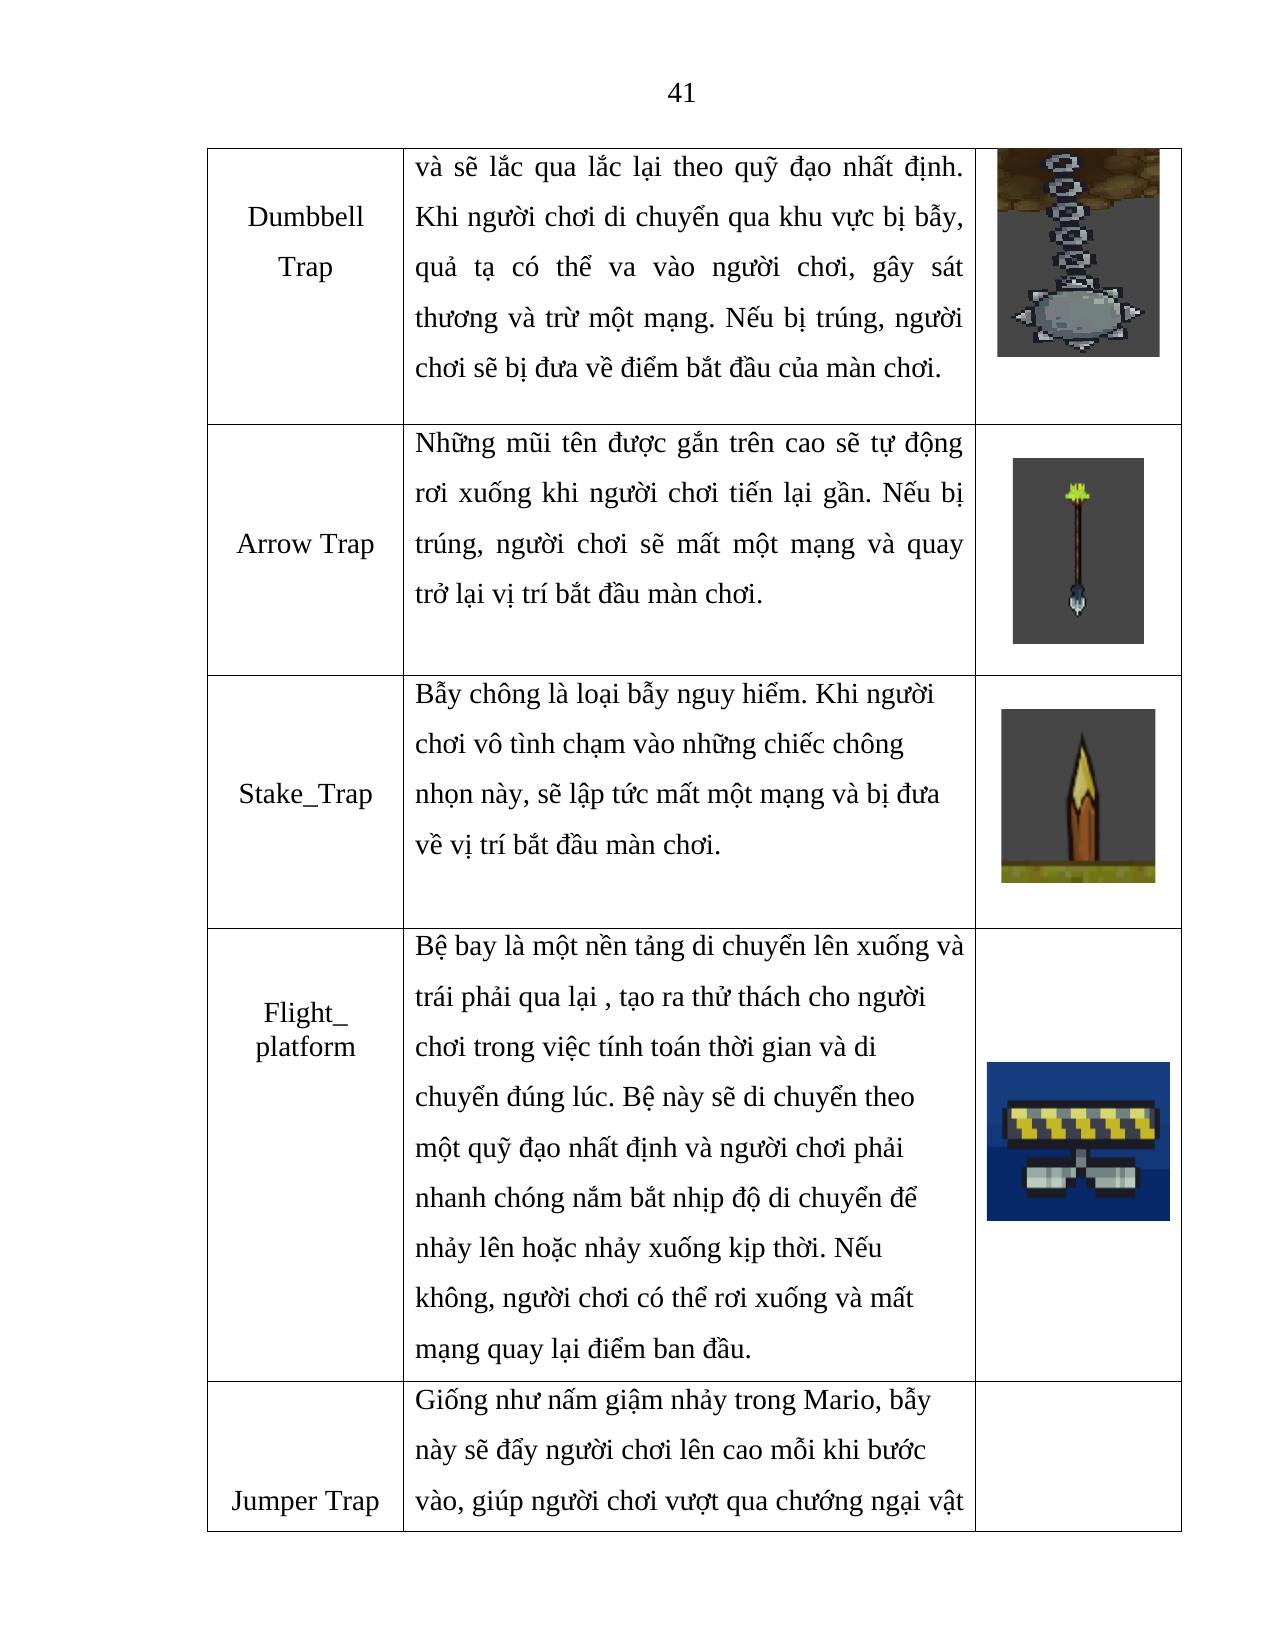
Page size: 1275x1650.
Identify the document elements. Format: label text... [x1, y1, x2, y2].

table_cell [404, 149, 975, 424]
table_cell Flight_ platform [208, 929, 403, 1381]
table_cell [976, 676, 1181, 927]
table_cell Những mũi tên được gắn trên cao sẽ tự động rơi xuống khi người chơi tiến lại gần. Nếu bị trúng, người chơi sẽ mất một mạng và quay trở lại vị trí bắt đầu màn chơi. [404, 425, 975, 675]
picture [997, 148, 1160, 357]
table_cell [976, 1382, 1181, 1531]
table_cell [404, 1382, 975, 1531]
table_cell Bẫy chông là loại bẫy nguy hiểm. Khi người chơi vô tình chạm vào những chiếc chông nhọn này, sẽ lập tức mất một mạng và bị đưa về vị trí bắt đầu màn chơi. [404, 676, 975, 927]
picture [1012, 458, 1144, 644]
table_cell Dumbbell Trap [208, 149, 403, 424]
table_cell Jumper Trap [208, 1382, 403, 1531]
table_cell [976, 425, 1181, 675]
table_cell Bệ bay là một nền tảng di chuyển lên xuống và trái phải qua lại , tạo ra thử thách cho người chơi trong việc tính toán thời gian và di chuyển đúng lúc. Bệ này sẽ di chuyển theo một quỹ đạo nhất định và người chơi phải nhanh chóng nắm bắt nhịp độ di chuyển để nhảy lên hoặc nhảy xuống kịp thời. Nếu không, người chơi có thể rơi xuống và mất mạng quay lại điểm ban đầu. [404, 929, 975, 1381]
picture [986, 1062, 1170, 1221]
table_cell Stake_Trap [208, 676, 403, 927]
table_cell [976, 149, 1181, 424]
table_cell [976, 929, 1181, 1381]
picture [1001, 709, 1156, 883]
table_cell Arrow Trap [208, 425, 403, 675]
